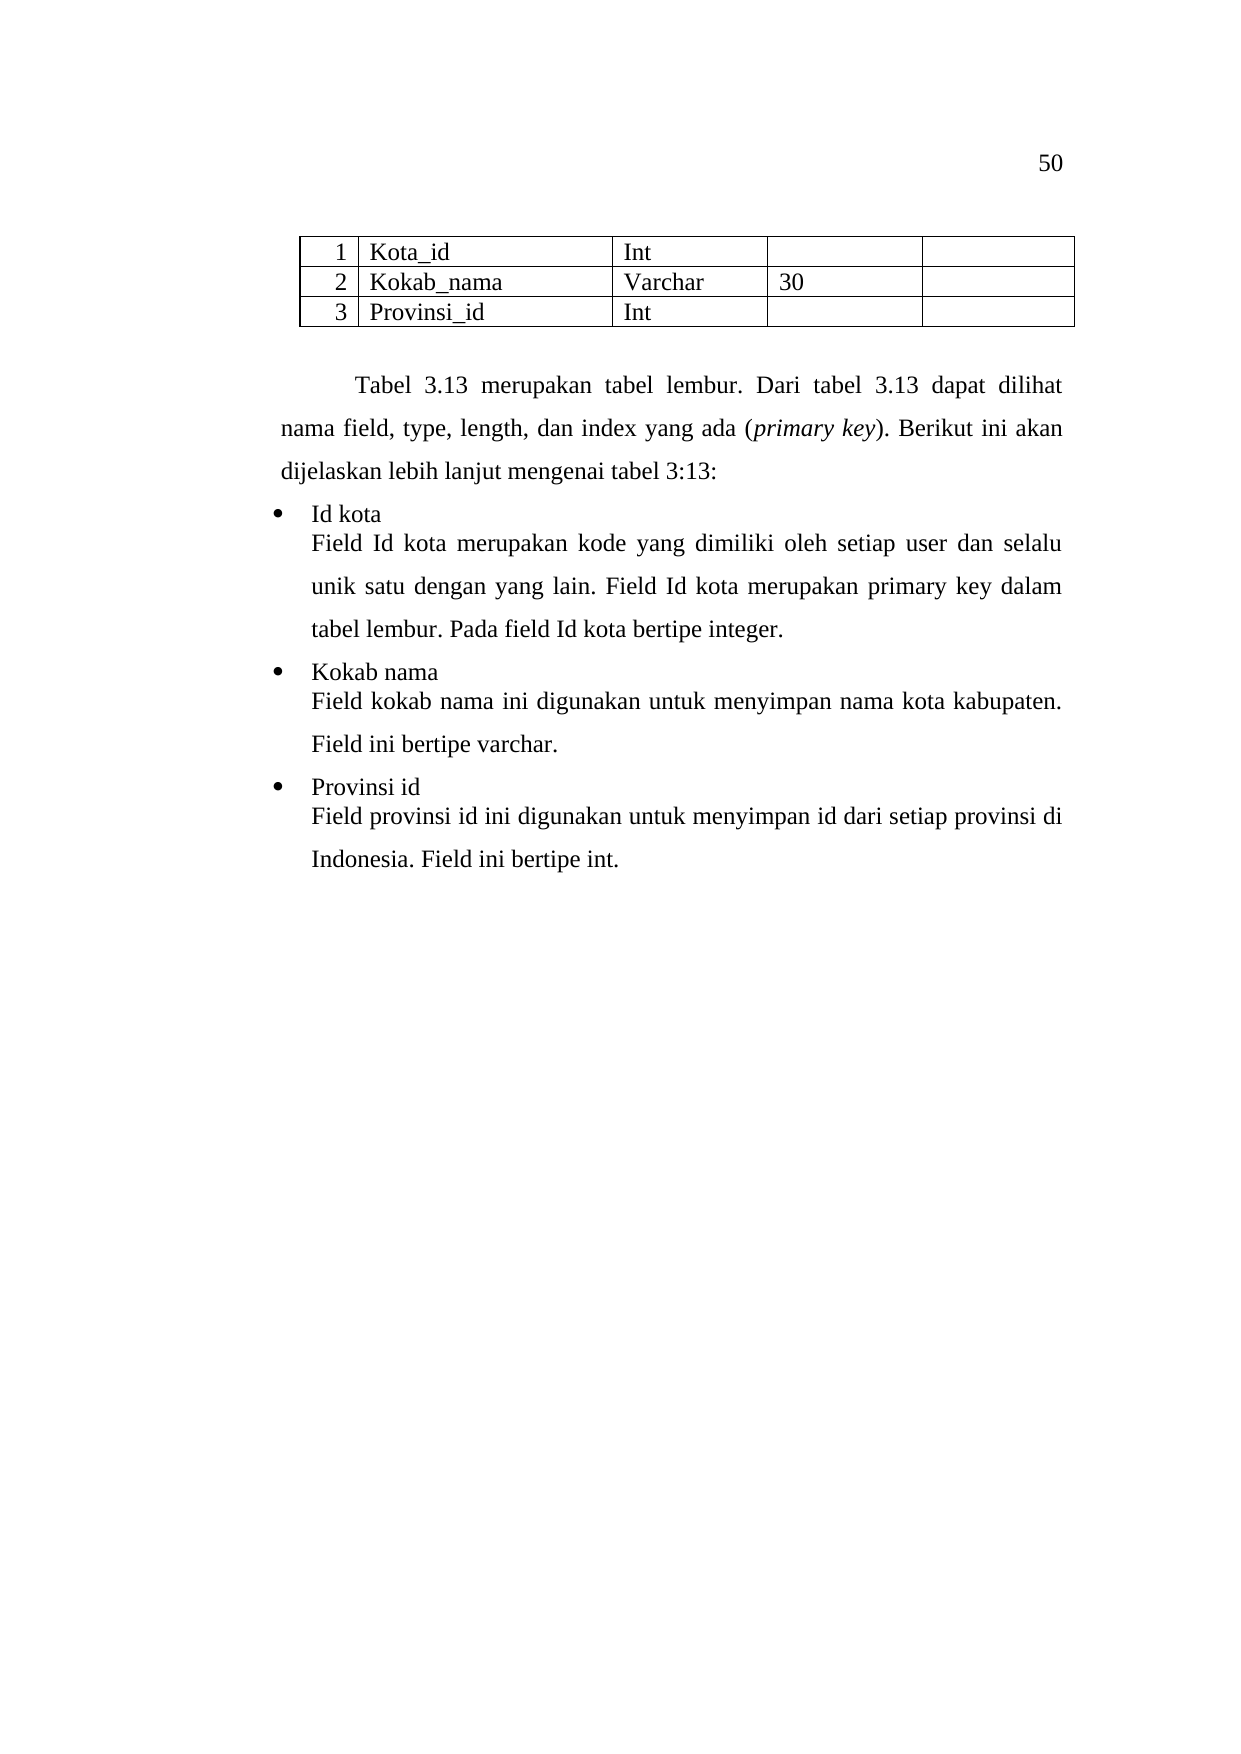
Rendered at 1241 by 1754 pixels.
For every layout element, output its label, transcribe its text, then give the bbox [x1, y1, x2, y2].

table_cell 3 [301, 297, 358, 326]
table_cell Varchar [613, 267, 767, 296]
list Provinsi id [274, 772, 1063, 801]
list Id kota [274, 499, 1063, 528]
table_cell Kota_id [359, 237, 612, 266]
text Tabel 3.13 merupakan tabel lembur. Dari tabel 3.13 dapat dilihat nama field, type, length, dan index yang ada (primary key). Berikut ini akan dijelaskan lebih lanjut mengenai tabel 3:13: [281, 370, 1063, 485]
text Field provinsi id ini digunakan untuk menyimpan id dari setiap provinsi di Indonesia. Field ini bertipe int. [311, 801, 1063, 873]
table_cell [768, 297, 922, 326]
text Field kokab nama ini digunakan untuk menyimpan nama kota kabupaten. Field ini bertipe varchar. [311, 686, 1063, 758]
table_cell [923, 267, 1074, 296]
table_cell 30 [768, 267, 922, 296]
table_cell Int [613, 237, 767, 266]
table_cell Int [613, 297, 767, 326]
table_cell [768, 237, 922, 266]
list Kokab nama [274, 657, 1063, 686]
text Field Id kota merupakan kode yang dimiliki oleh setiap user dan selalu unik satu dengan yang lain. Field Id kota merupakan primary key dalam tabel lembur. Pada field Id kota bertipe integer. [311, 528, 1063, 643]
table_cell Kokab_nama [359, 267, 612, 296]
table_cell 2 [301, 267, 358, 296]
table_cell Provinsi_id [359, 297, 612, 326]
table_cell 1 [301, 237, 358, 266]
table_cell [923, 237, 1074, 266]
table_cell [923, 297, 1074, 326]
